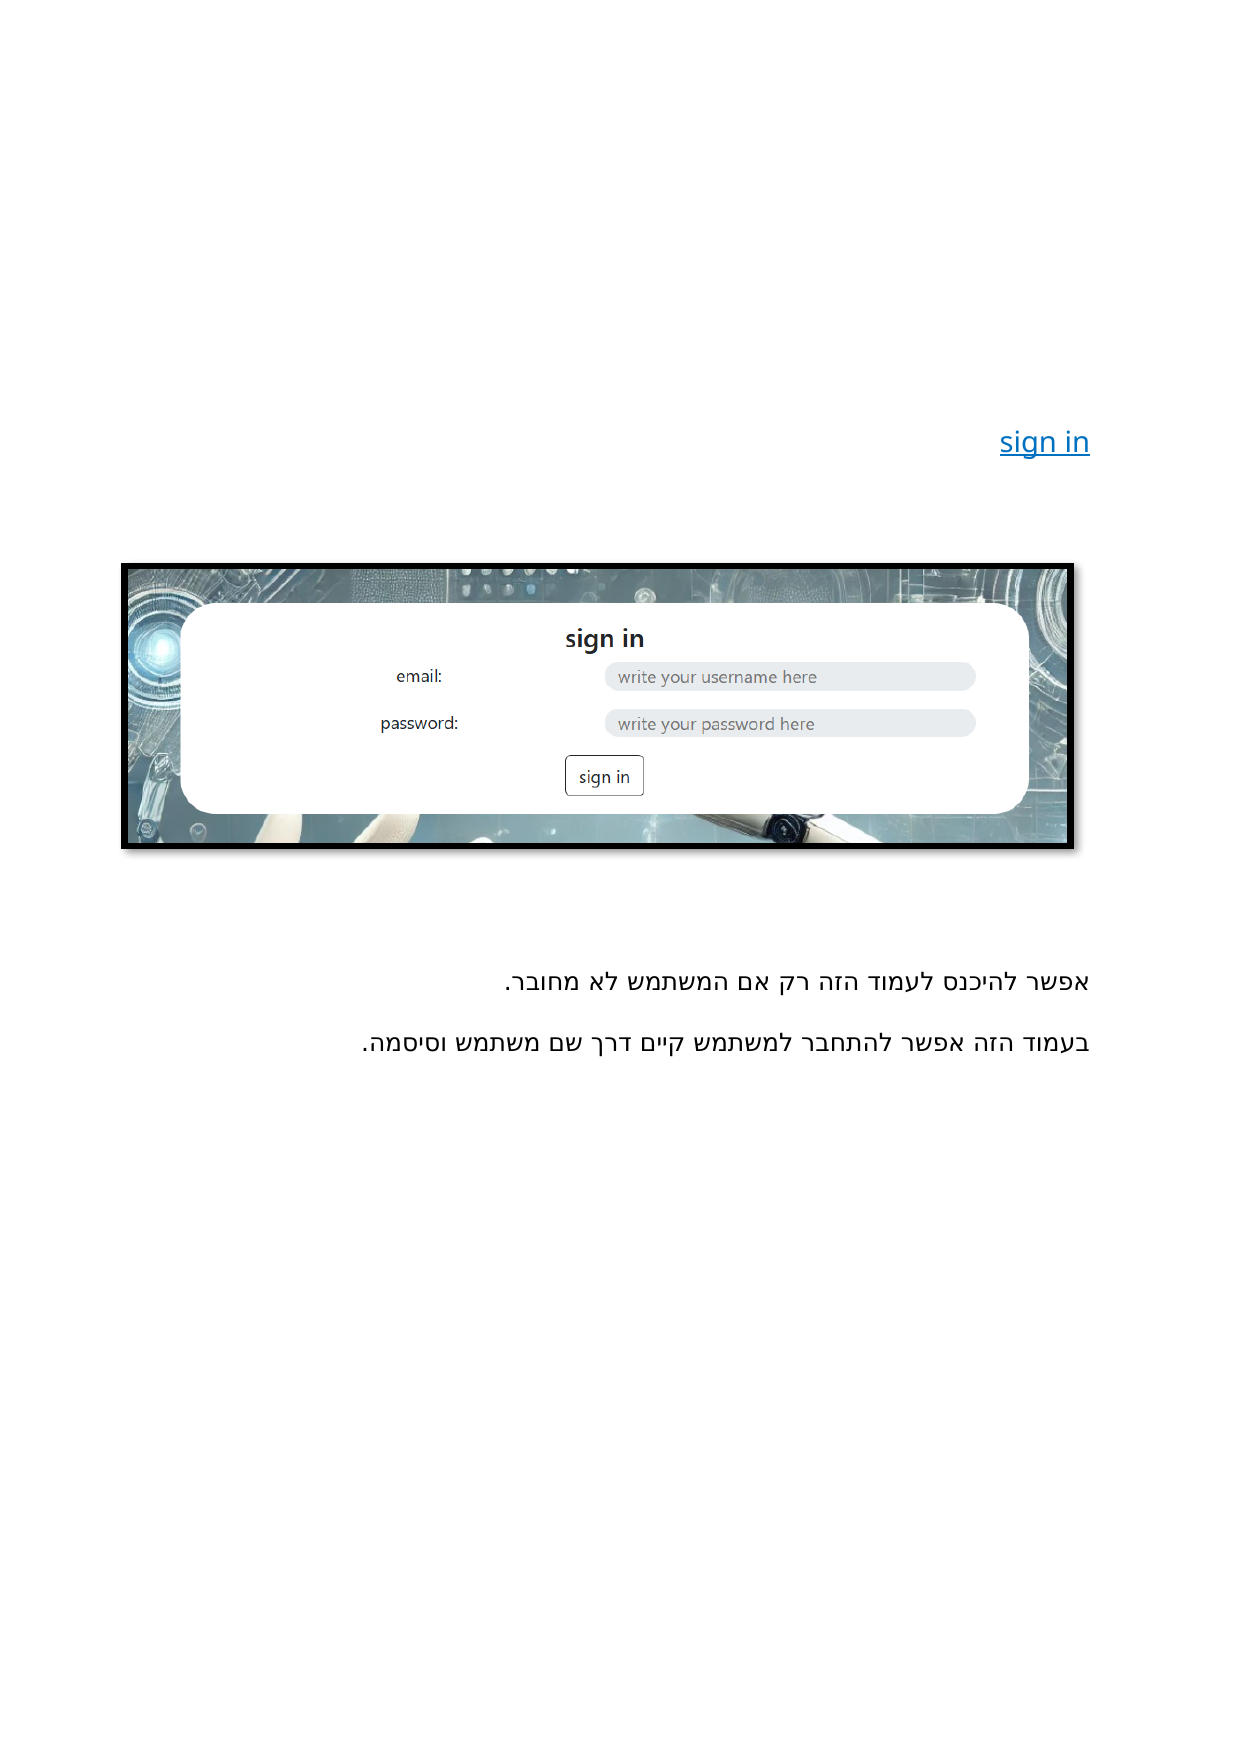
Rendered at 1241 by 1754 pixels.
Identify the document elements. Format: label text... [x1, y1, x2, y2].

text בעמוד הזה אפשר להתחבר למשתמש קיים דרך שם משתמש וסיסמה. [150, 1028, 1090, 1057]
picture [128, 569, 1067, 843]
subtitle sign in [150, 421, 1090, 461]
text אפשר להיכנס לעמוד הזה רק אם המשתמש לא מחובר. [150, 967, 1090, 996]
